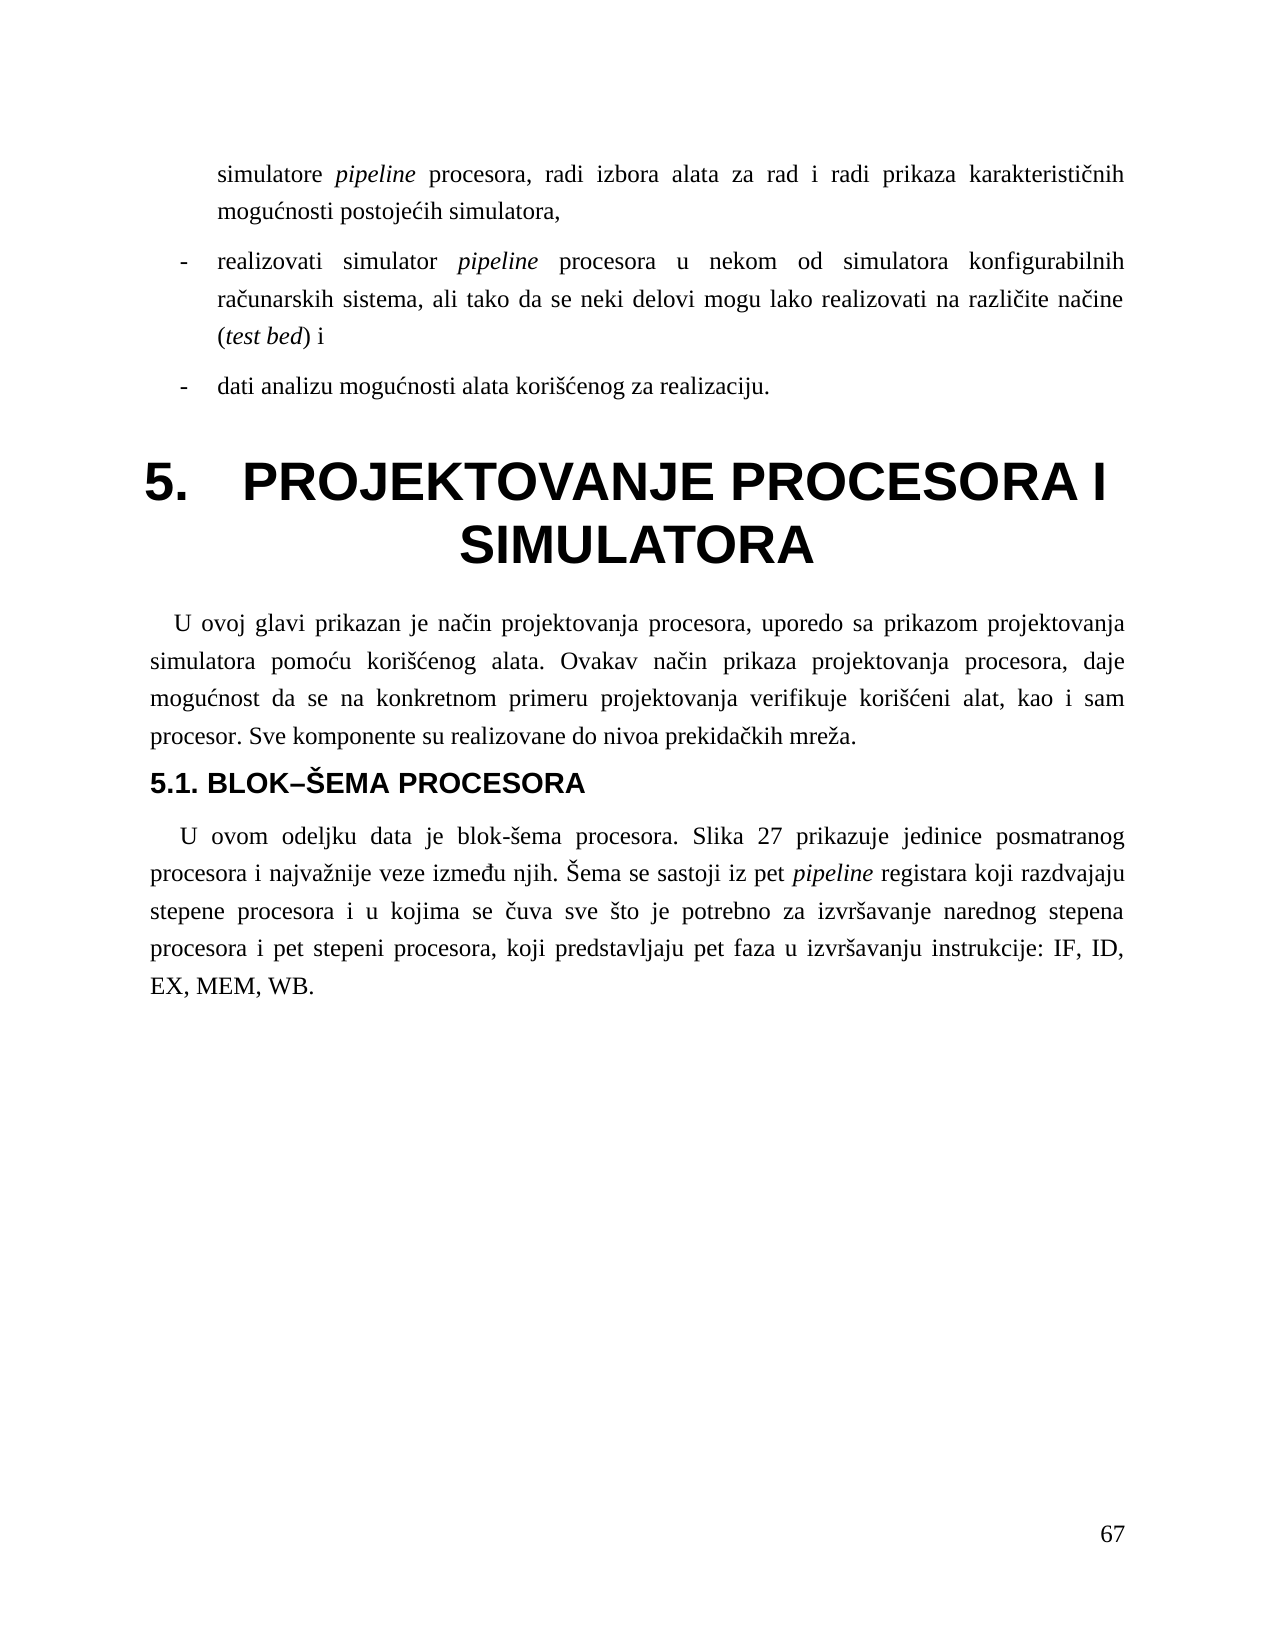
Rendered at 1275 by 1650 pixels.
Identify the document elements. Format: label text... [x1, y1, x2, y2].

text U ovom odeljku data je blok-šema procesora. Slika 27 prikazuje jedinice posmatranog procesora i najvažnije veze između njih. Šema se sastoji iz pet pipeline registara koji razdvajaju stepene procesora i u kojima se čuva sve što je potrebno za izvršavanje narednog stepena procesora i pet stepeni procesora, koji predstavljaju pet faza u izvršavanju instrukcije: IF, ID, EX, MEM, WB. [150, 812, 1125, 999]
subtitle Projektovanje procesora i simulatora [150, 450, 1125, 574]
subtitle blok–šema procesora [150, 762, 1125, 799]
list dati analizu mogućnosti alata korišćenog za realizaciju. [179, 362, 1125, 400]
list realizovati simulator pipeline procesora u nekom od simulatora konfigurabilnih računarskih sistema, ali tako da se neki delovi mogu lako realizovati na različite načine (test bed) i [179, 237, 1125, 350]
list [179, 150, 1125, 225]
text U ovoj glavi prikazan je način projektovanja procesora, uporedo sa prikazom projektovanja simulatora pomoću korišćenog alata. Ovakav način prikaza projektovanja procesora, daje mogućnost da se na konkretnom primeru projektovanja verifikuje korišćeni alat, kao i sam procesor. Sve komponente su realizovane do nivoa prekidačkih mreža. [150, 599, 1125, 749]
